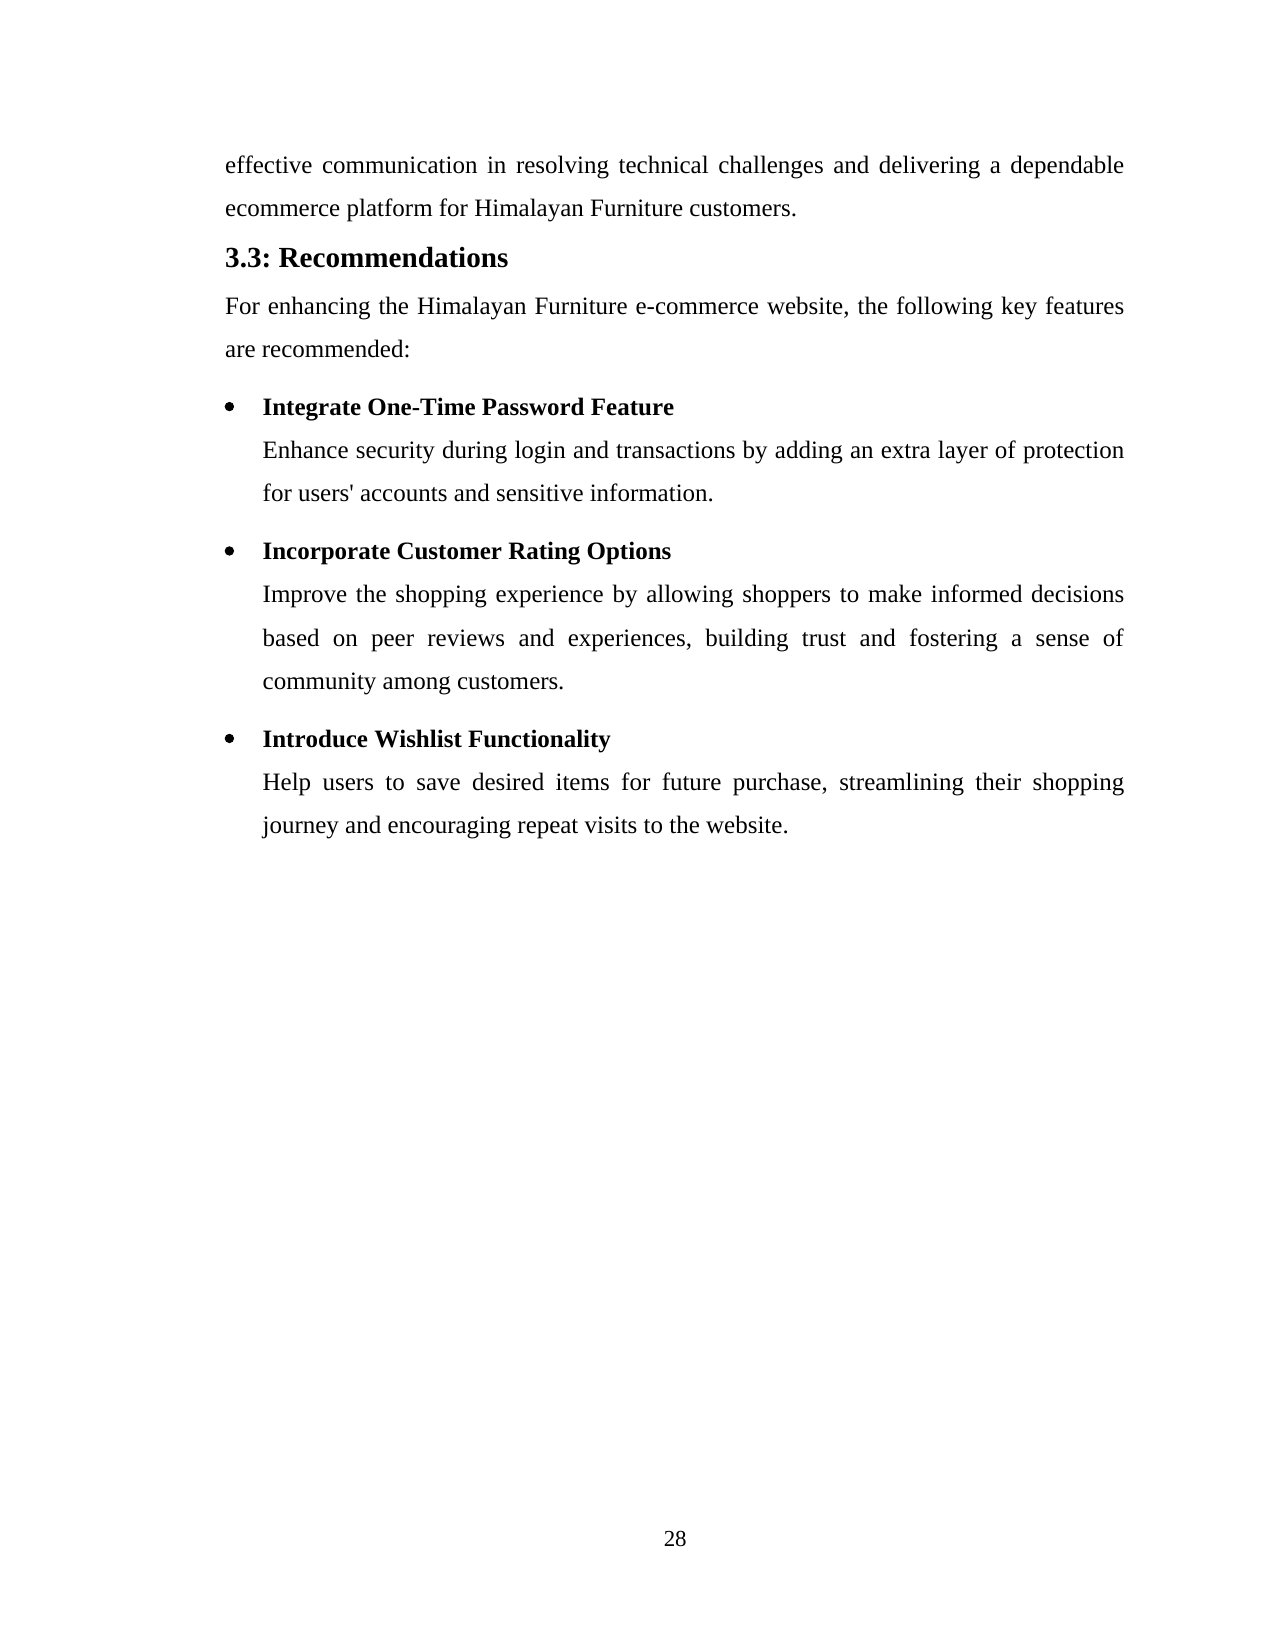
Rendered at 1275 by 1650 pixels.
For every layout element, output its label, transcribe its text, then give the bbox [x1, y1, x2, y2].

text For enhancing the Himalayan Furniture e-commerce website, the following key features are recommended: [225, 291, 1125, 363]
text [225, 150, 1125, 222]
subtitle 3.3: Recommendations [225, 240, 1125, 274]
list Integrate One-Time Password Feature [225, 392, 1125, 421]
list Introduce Wishlist Functionality [225, 724, 1125, 753]
text Enhance security during login and transactions by adding an extra layer of protection for users' accounts and sensitive information. [262, 435, 1125, 507]
text Help users to save desired items for future purchase, streamlining their shopping journey and encouraging repeat visits to the website. [262, 767, 1125, 839]
list Incorporate Customer Rating Options [225, 536, 1125, 565]
text Improve the shopping experience by allowing shoppers to make informed decisions based on peer reviews and experiences, building trust and fostering a sense of community among customers. [262, 579, 1125, 694]
